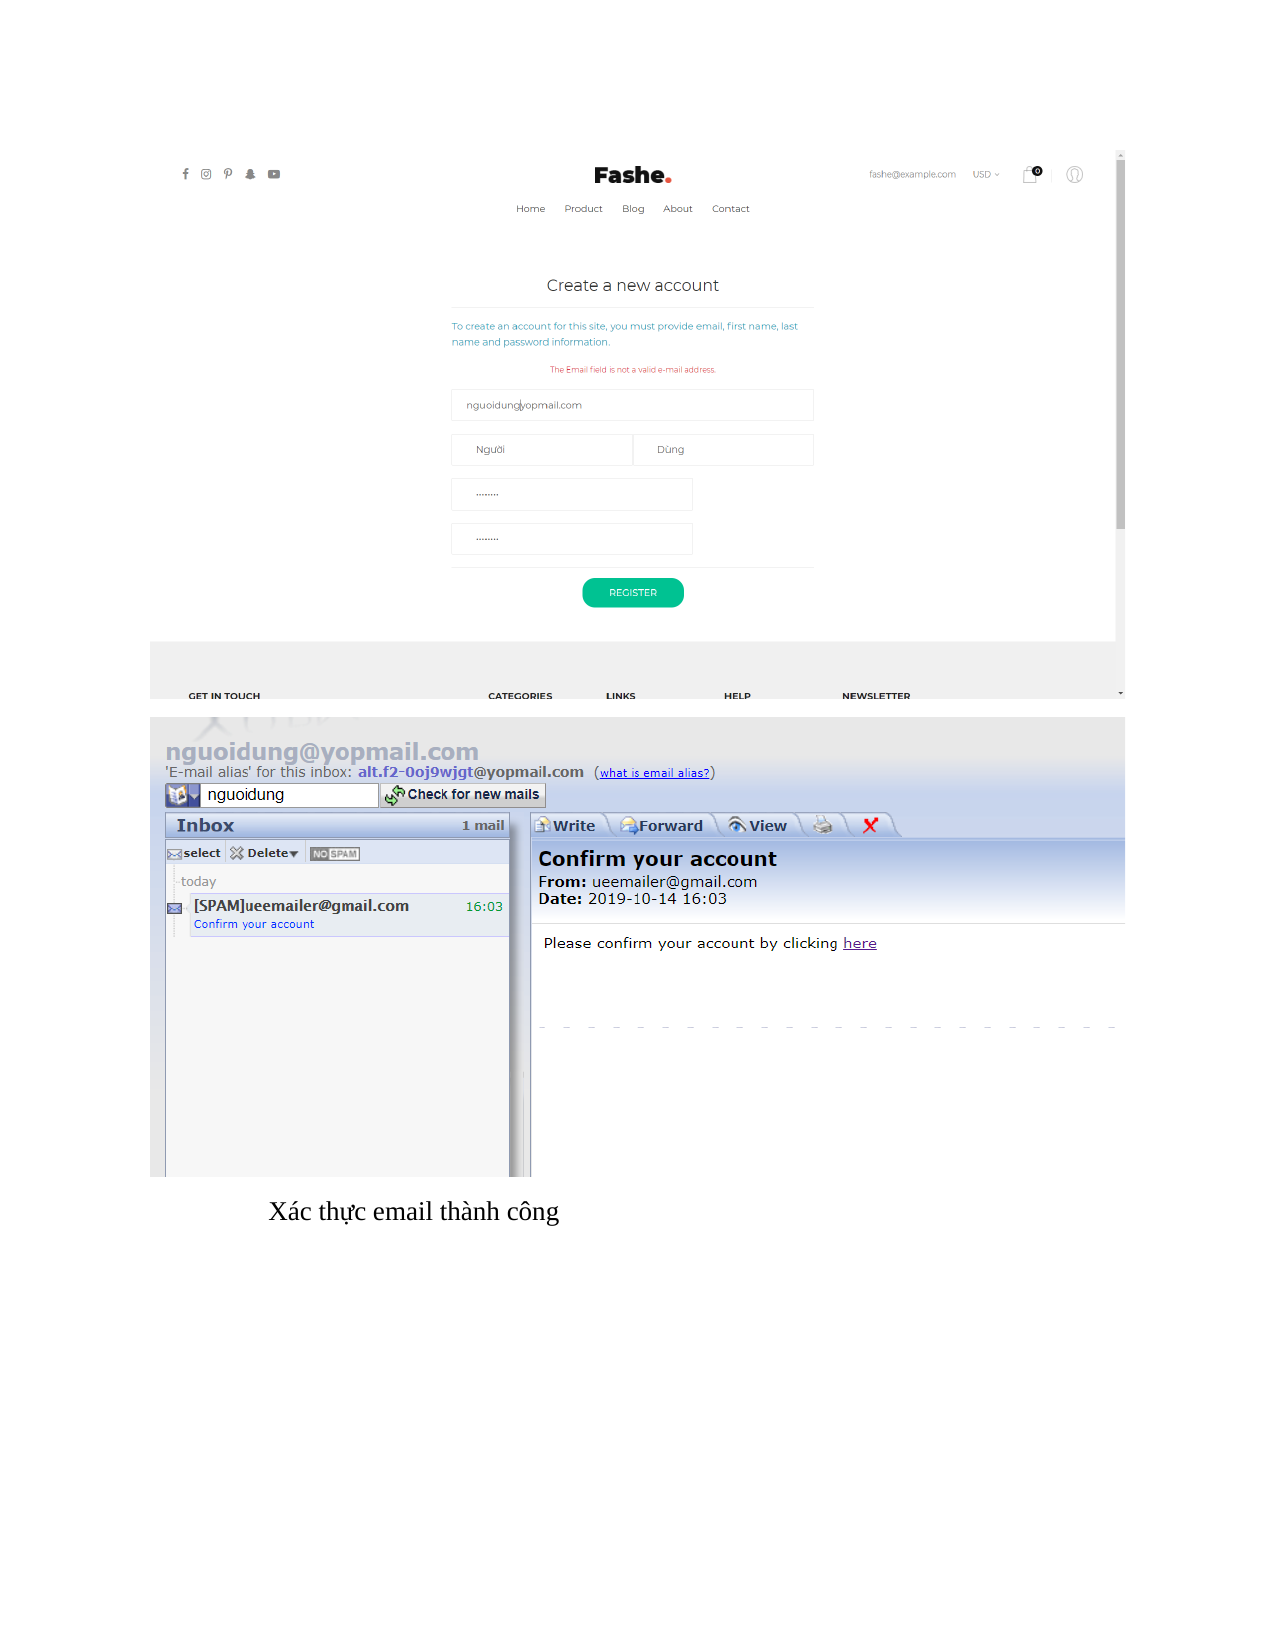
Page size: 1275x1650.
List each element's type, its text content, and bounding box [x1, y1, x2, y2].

picture [150, 717, 1125, 1177]
picture [150, 150, 1125, 699]
text Xác thực email thành công [233, 1195, 1125, 1226]
